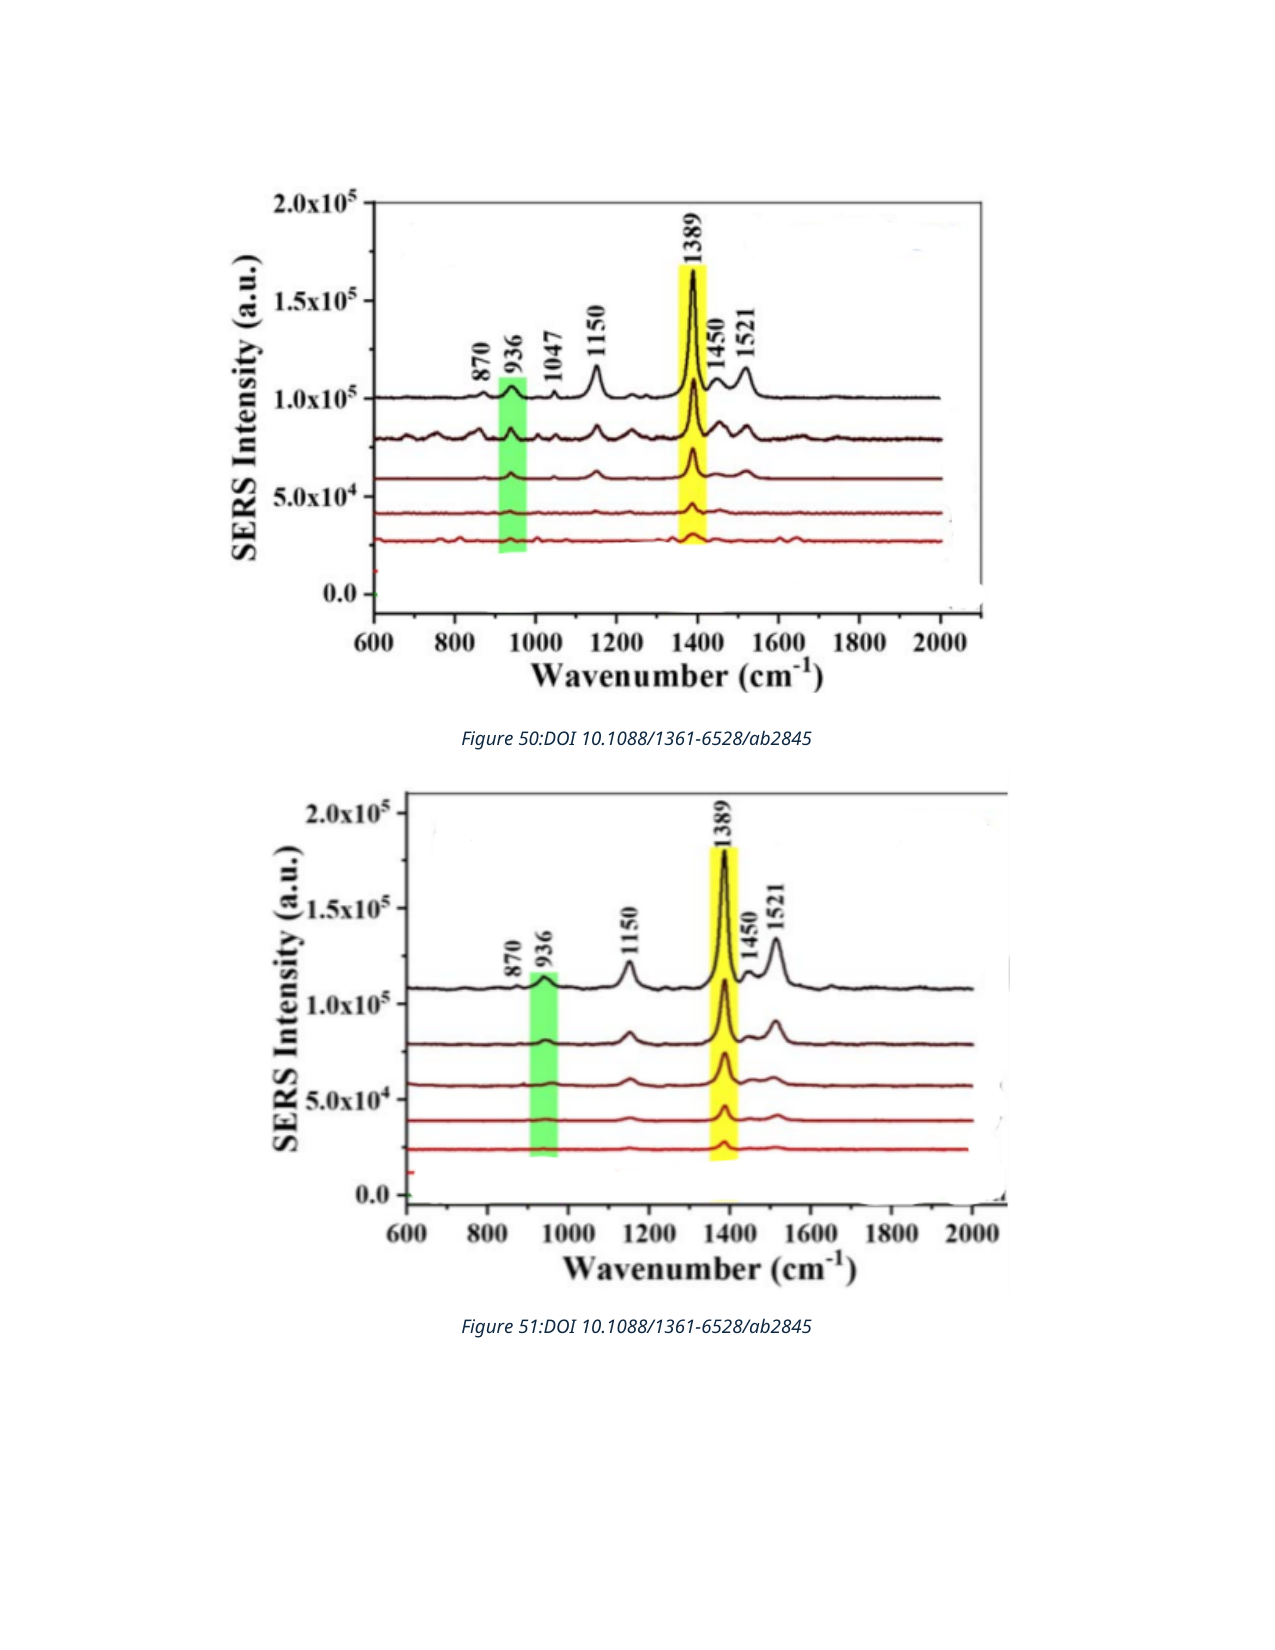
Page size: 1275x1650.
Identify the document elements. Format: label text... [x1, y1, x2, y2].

picture [204, 150, 1071, 704]
text Figure 50:DOI 10.1088/1361-6528/ab2845 [150, 725, 1125, 750]
text Figure 51:DOI 10.1088/1361-6528/ab2845 [150, 1313, 1125, 1339]
picture [265, 771, 1011, 1292]
